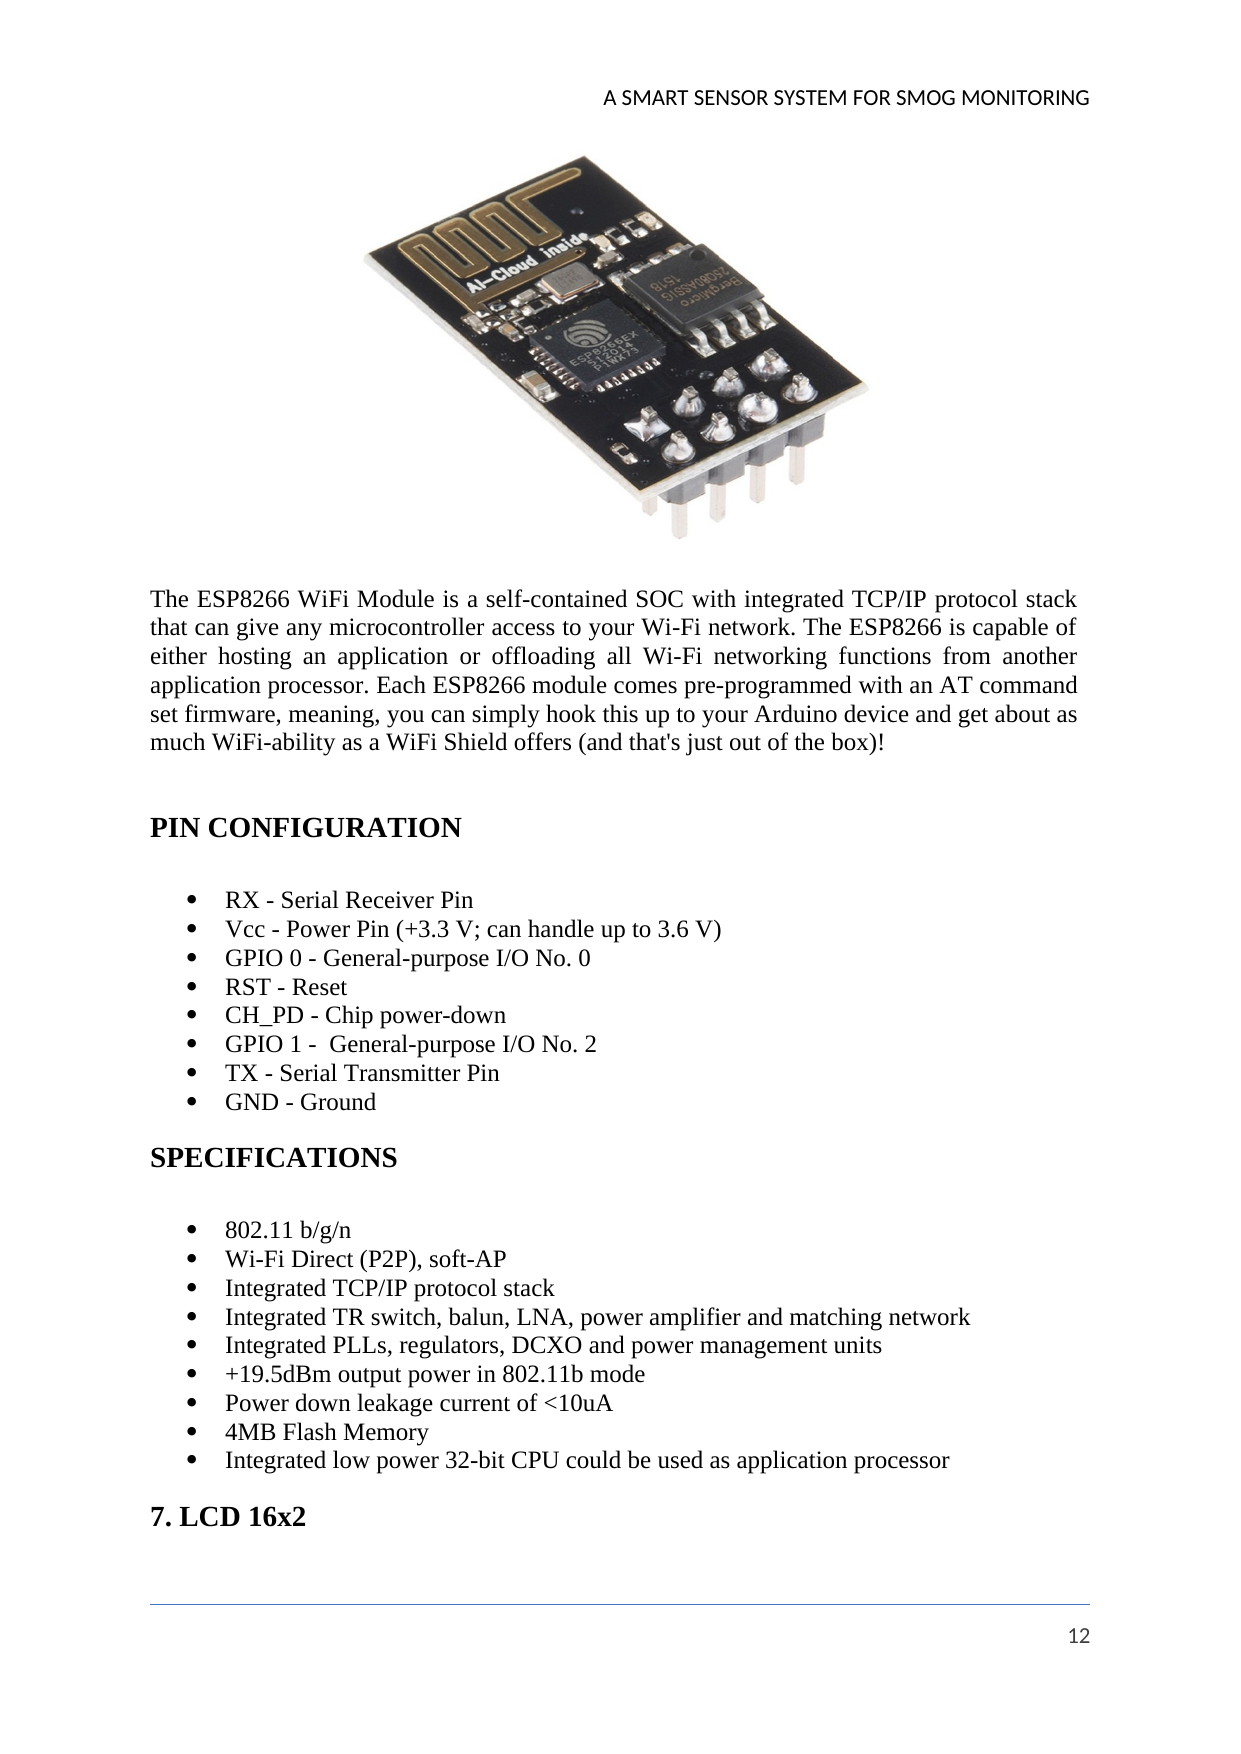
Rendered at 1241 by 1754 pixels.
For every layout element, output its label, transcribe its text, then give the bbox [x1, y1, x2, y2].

list RX - Serial Receiver Pin [187, 885, 1078, 914]
list Vcc - Power Pin (+3.3 V; can handle up to 3.6 V) [187, 914, 1078, 943]
list 802.11 b/g/n [187, 1216, 1078, 1244]
list GPIO 0 - General-purpose I/O No. 0 [187, 943, 1078, 972]
list Integrated low power 32-bit CPU could be used as application processor [187, 1446, 1078, 1474]
list GND - Ground [187, 1087, 1078, 1115]
list CH_PD - Chip power-down [187, 1000, 1078, 1029]
text The ESP8266 WiFi Module is a self-contained SOC with integrated TCP/IP protocol stack that can give any microcontroller access to your Wi-Fi network. The ESP8266 is capable of either hosting an application or offloading all Wi-Fi networking functions from another application processor. Each ESP8266 module comes pre-programmed with an AT command set firmware, meaning, you can simply hook this up to your Arduino device and get about as much WiFi-ability as a WiFi Shield offers (and that's just out of the box)! [150, 584, 1078, 756]
list GPIO 1 - General-purpose I/O No. 2 [187, 1029, 1078, 1058]
list +19.5dBm output power in 802.11b mode [187, 1359, 1078, 1388]
list Integrated PLLs, regulators, DCXO and power management units [187, 1331, 1078, 1359]
list TX - Serial Transmitter Pin [187, 1058, 1078, 1087]
text 7. LCD 16x2 [150, 1499, 1078, 1533]
picture [356, 150, 873, 545]
text SPECIFICATIONS [150, 1140, 1078, 1174]
list Integrated TCP/IP protocol stack [187, 1273, 1078, 1302]
list Wi-Fi Direct (P2P), soft-AP [187, 1244, 1078, 1273]
list Power down leakage current of <10uA [187, 1388, 1078, 1417]
list Integrated TR switch, balun, LNA, power amplifier and matching network [187, 1302, 1078, 1331]
list 4MB Flash Memory [187, 1417, 1078, 1446]
text PIN CONFIGURATION [150, 810, 1078, 843]
list RST - Reset [187, 972, 1078, 1000]
